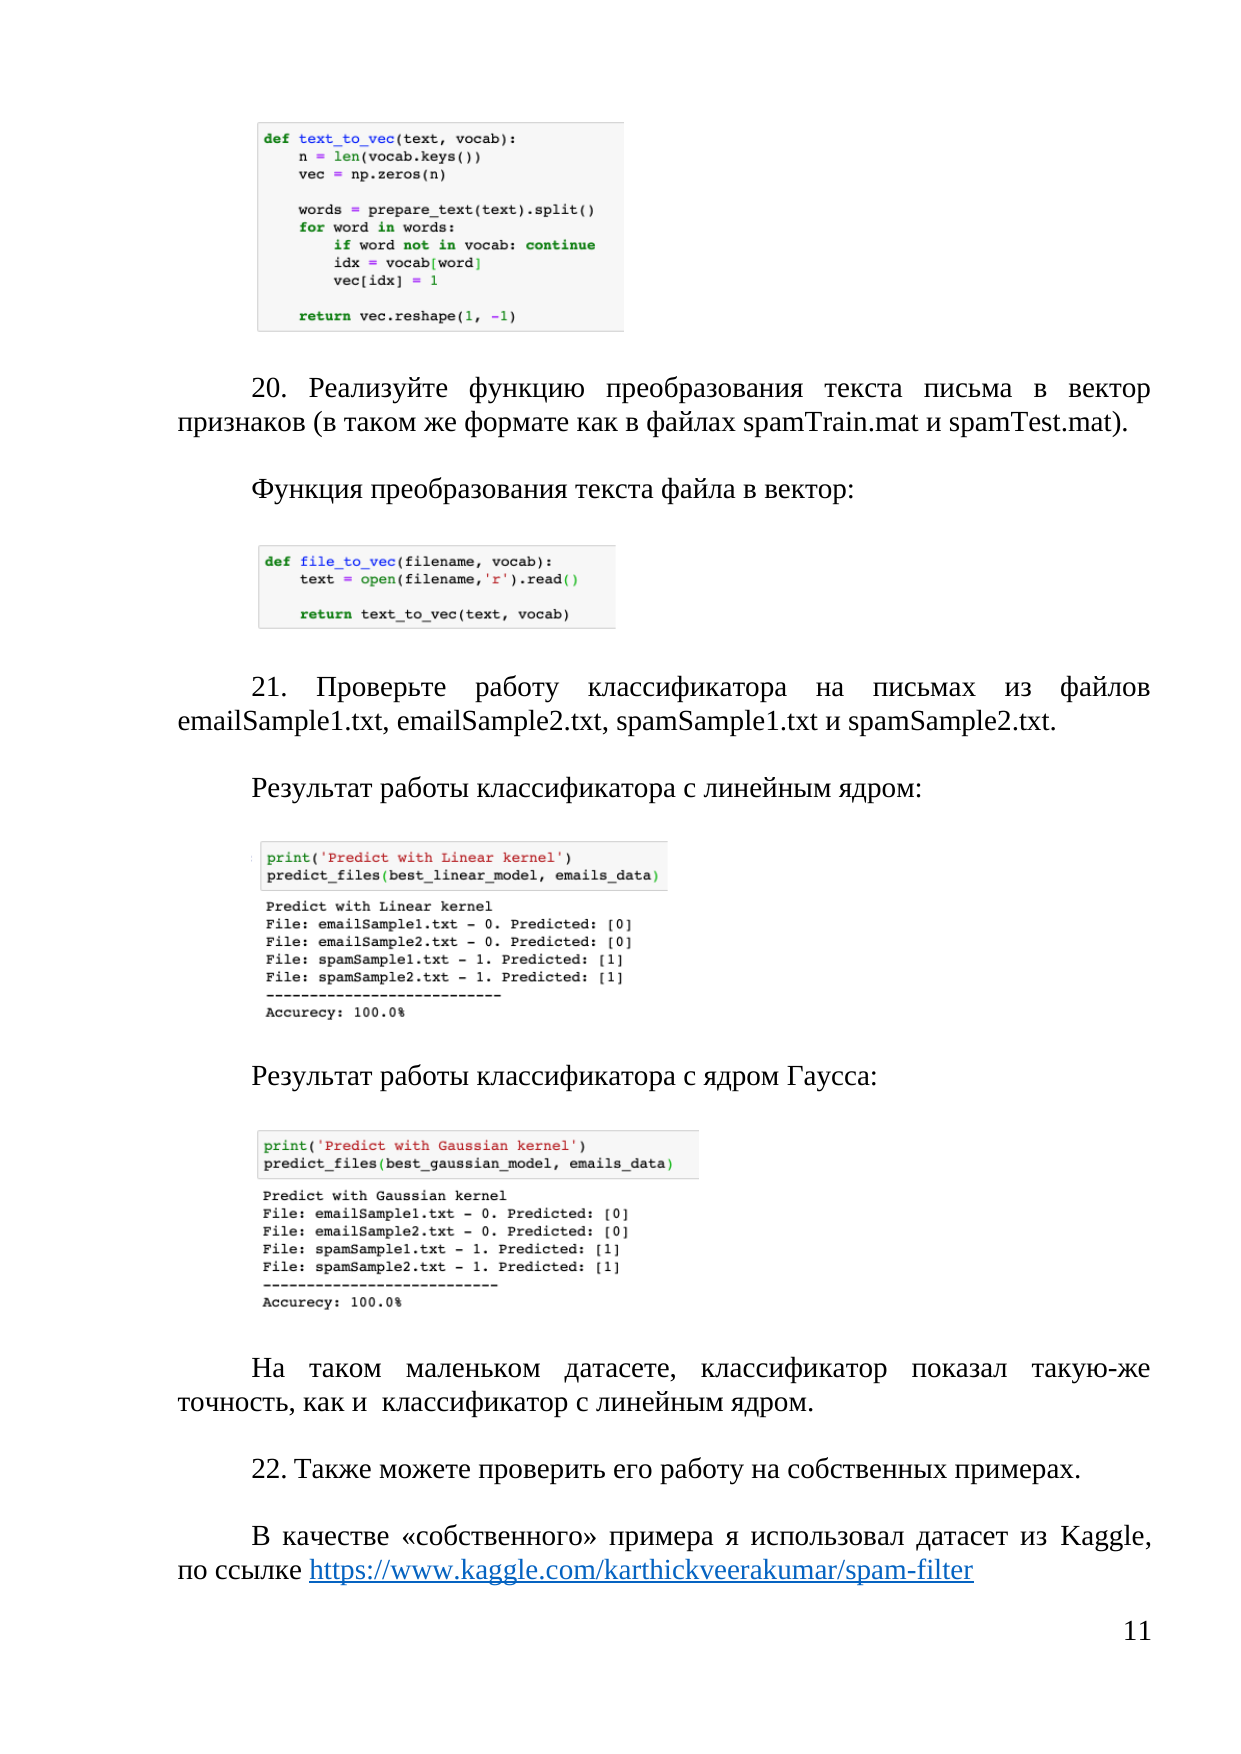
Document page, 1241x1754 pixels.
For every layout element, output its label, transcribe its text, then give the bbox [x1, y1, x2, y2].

picture [251, 1125, 699, 1317]
text 20. Реализуйте функцию преобразования текста письма в вектор признаков (в таком же формате как в файлах spamTrain.mat и spamTest.mat). [177, 370, 1152, 437]
text Функция преобразования текста файла в вектор: [177, 471, 1152, 504]
picture [251, 837, 668, 1025]
text На таком маленьком датасете, классификатор показал такую-же точность, как и классификатор с линейным ядром. [177, 1351, 1152, 1418]
text В качестве «собственного» примера я использовал датасет из Kaggle, по ссылке https://www.kaggle.com/karthickveerakumar/spam-filter [177, 1518, 1152, 1585]
picture [251, 118, 624, 337]
text 22. Также можете проверить его работу на собственных примерах. [177, 1451, 1152, 1485]
picture [251, 538, 616, 636]
text 21. Проверьте работу классификатора на письмах из файлов emailSample1.txt, emailSample2.txt, spamSample1.txt и spamSample2.txt. [177, 669, 1152, 737]
text Результат работы классификатора с ядром Гаусса: [177, 1058, 1152, 1092]
text Результат работы классификатора с линейным ядром: [177, 770, 1152, 804]
